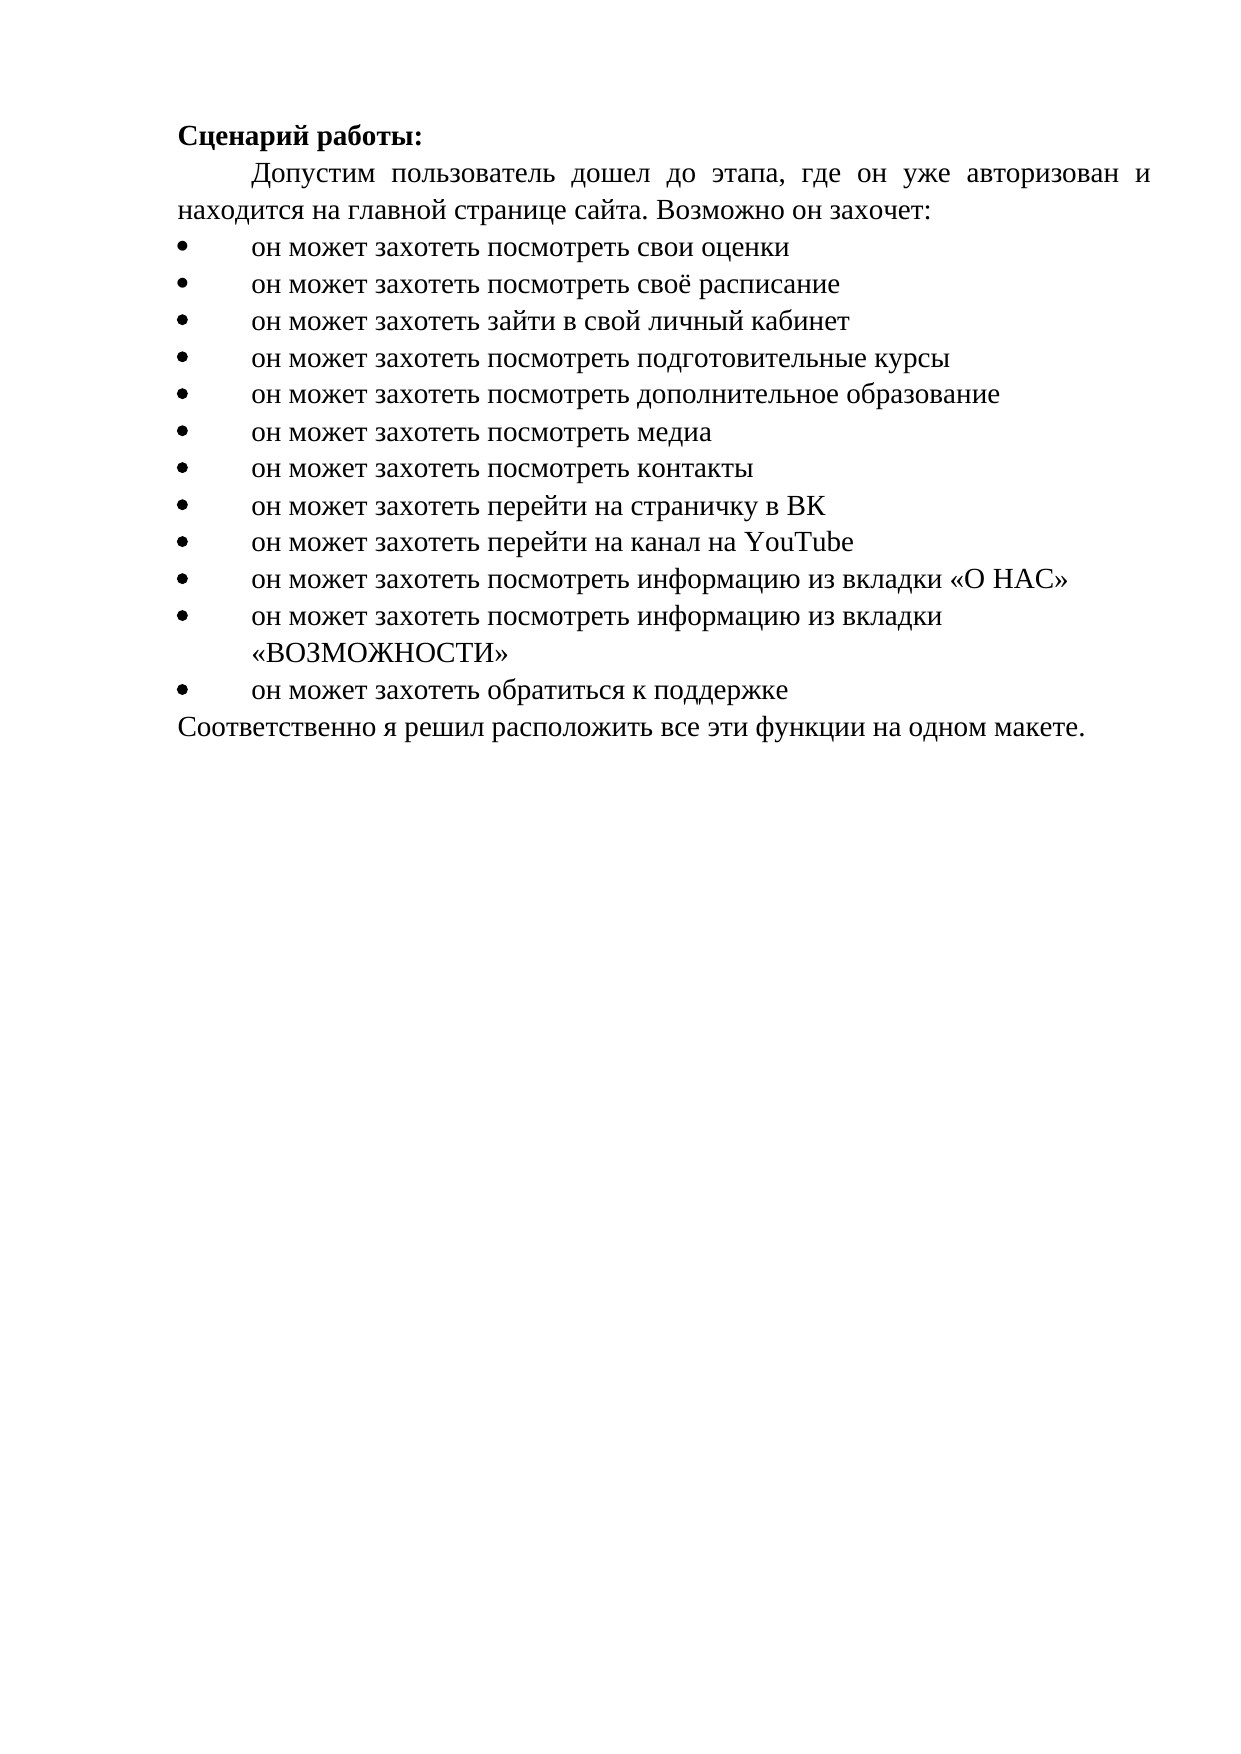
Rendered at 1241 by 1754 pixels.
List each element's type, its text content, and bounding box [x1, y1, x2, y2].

text Соответственно я решил расположить все эти функции на одном макете. [177, 709, 1152, 743]
list он может захотеть посмотреть медиа [177, 414, 1152, 447]
text Допустим пользователь дошел до этапа, где он уже авторизован и находится на главной странице сайта. Возможно он захочет: [177, 155, 1152, 225]
list он может захотеть посмотреть дополнительное образование [177, 377, 1152, 410]
text Сценарий работы: [177, 118, 1152, 152]
list он может захотеть посмотреть контакты [177, 451, 1152, 484]
list он может захотеть перейти на канал на YouTube [177, 524, 1152, 558]
list он может захотеть посмотреть своё расписание [177, 266, 1152, 299]
list он может захотеть обратиться к поддержке [177, 672, 1152, 706]
text «ВОЗМОЖНОСТИ» [177, 636, 1152, 669]
list он может захотеть посмотреть информацию из вкладки «О НАС» [177, 562, 1152, 595]
list он может захотеть перейти на страничку в ВК [177, 488, 1152, 521]
list он может захотеть зайти в свой личный кабинет [177, 303, 1152, 336]
list он может захотеть посмотреть информацию из вкладки [177, 598, 1152, 632]
list он может захотеть посмотреть свои оценки [177, 229, 1152, 262]
list он может захотеть посмотреть подготовительные курсы [177, 340, 1152, 373]
